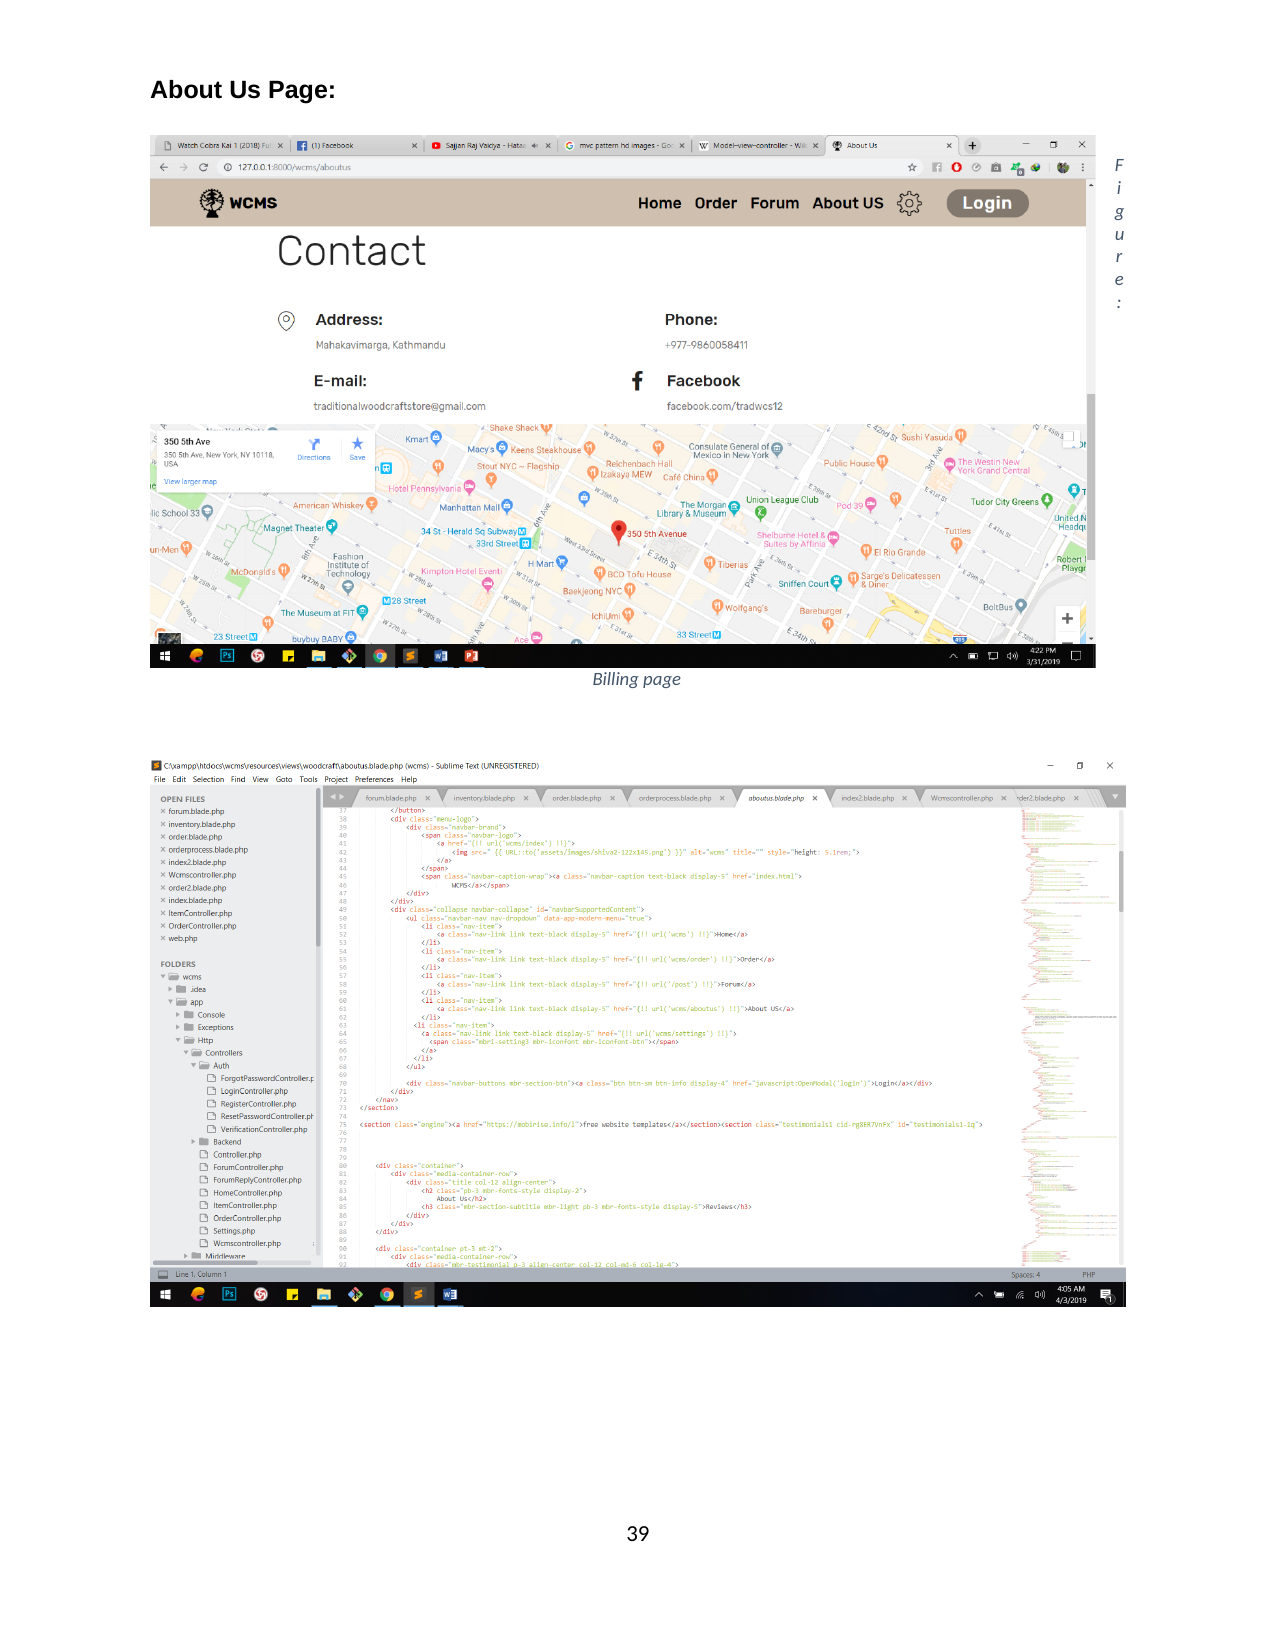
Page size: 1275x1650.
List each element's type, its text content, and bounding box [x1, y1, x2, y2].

picture [150, 758, 1126, 1307]
subtitle About Us Page: [150, 75, 1125, 104]
picture [150, 135, 1096, 668]
